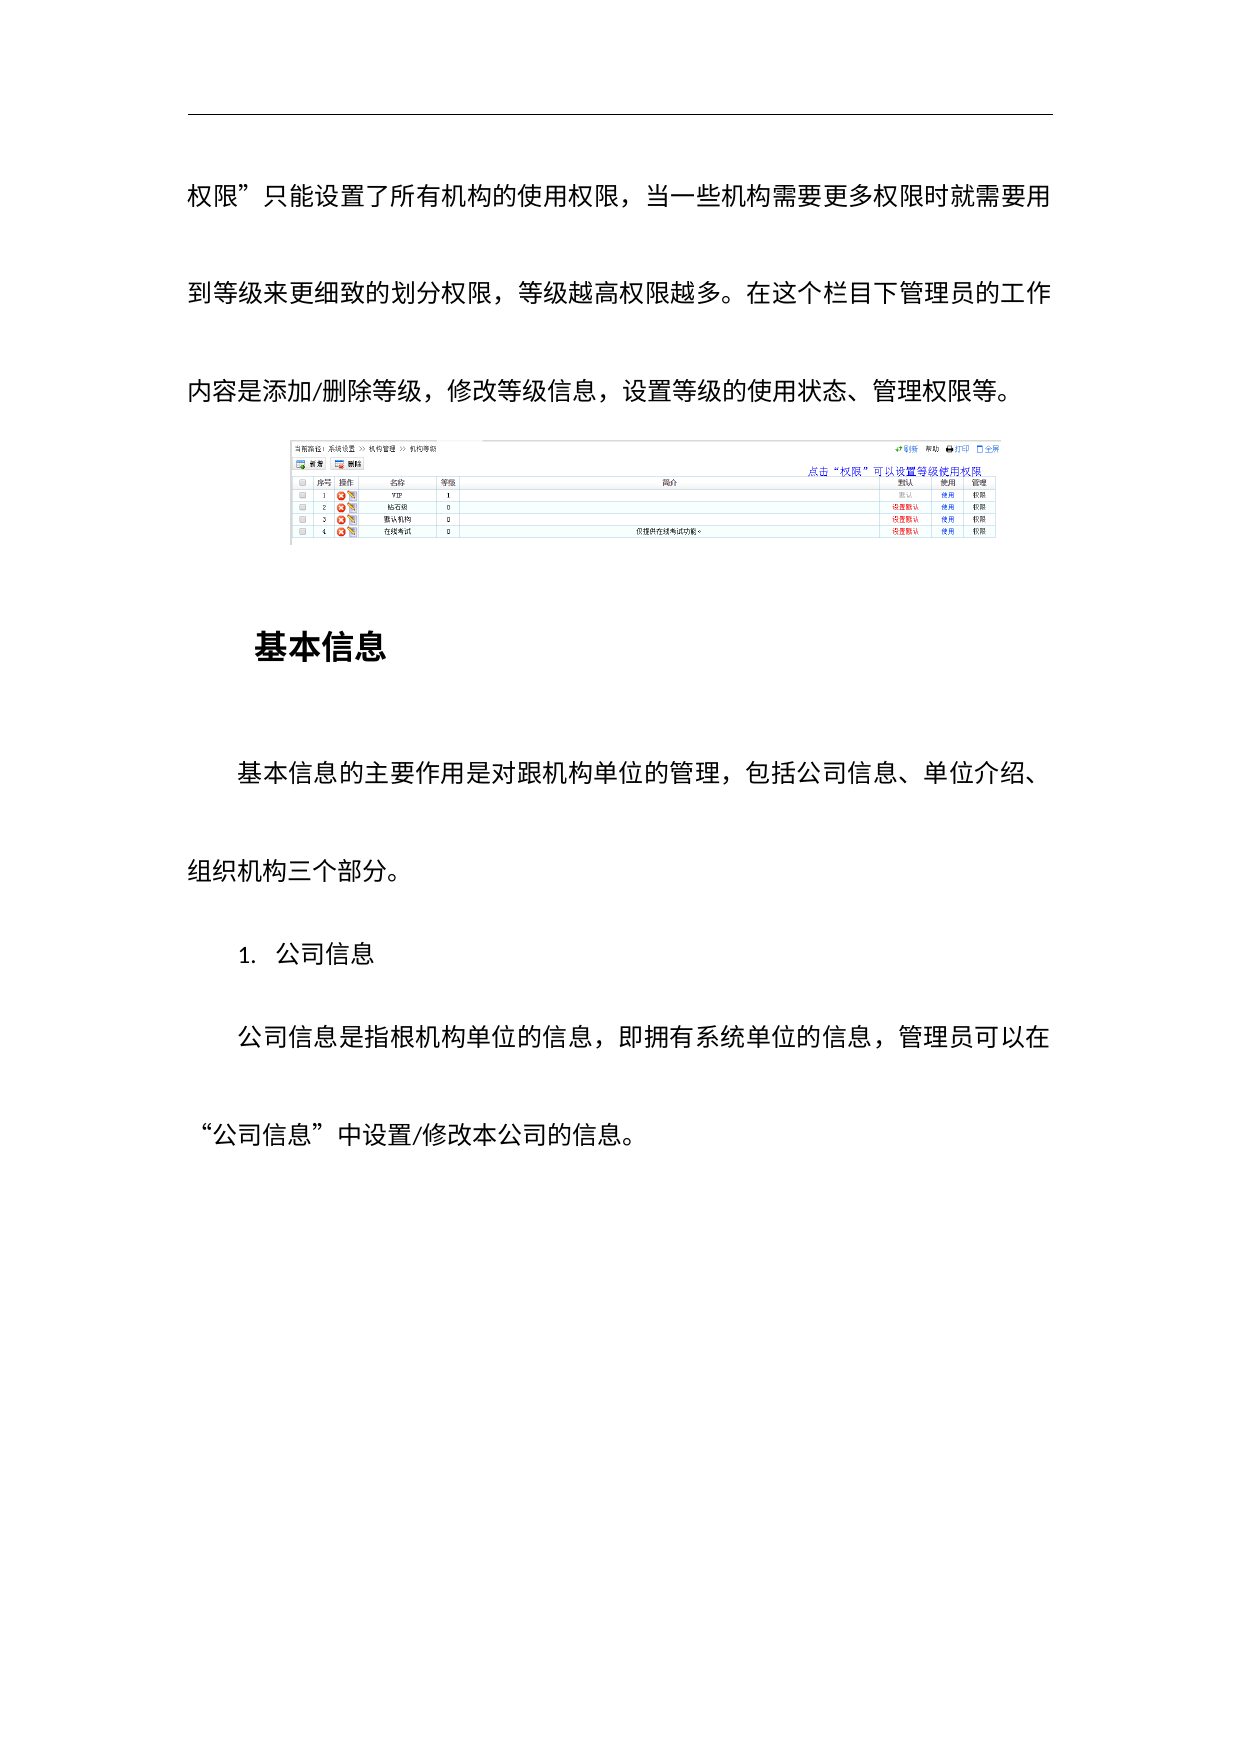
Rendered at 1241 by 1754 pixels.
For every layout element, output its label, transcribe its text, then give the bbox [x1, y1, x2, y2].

picture [290, 440, 1001, 545]
list 公司信息 [237, 920, 1053, 985]
text 公司信息是指根机构单位的信息，即拥有系统单位的信息，管理员可以在“公司信息”中设置/修改本公司的信息。 [187, 1003, 1053, 1166]
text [187, 162, 1053, 422]
subtitle 基本信息 [187, 612, 1053, 677]
text 基本信息的主要作用是对跟机构单位的管理，包括公司信息、单位介绍、组织机构三个部分。 [187, 739, 1053, 902]
